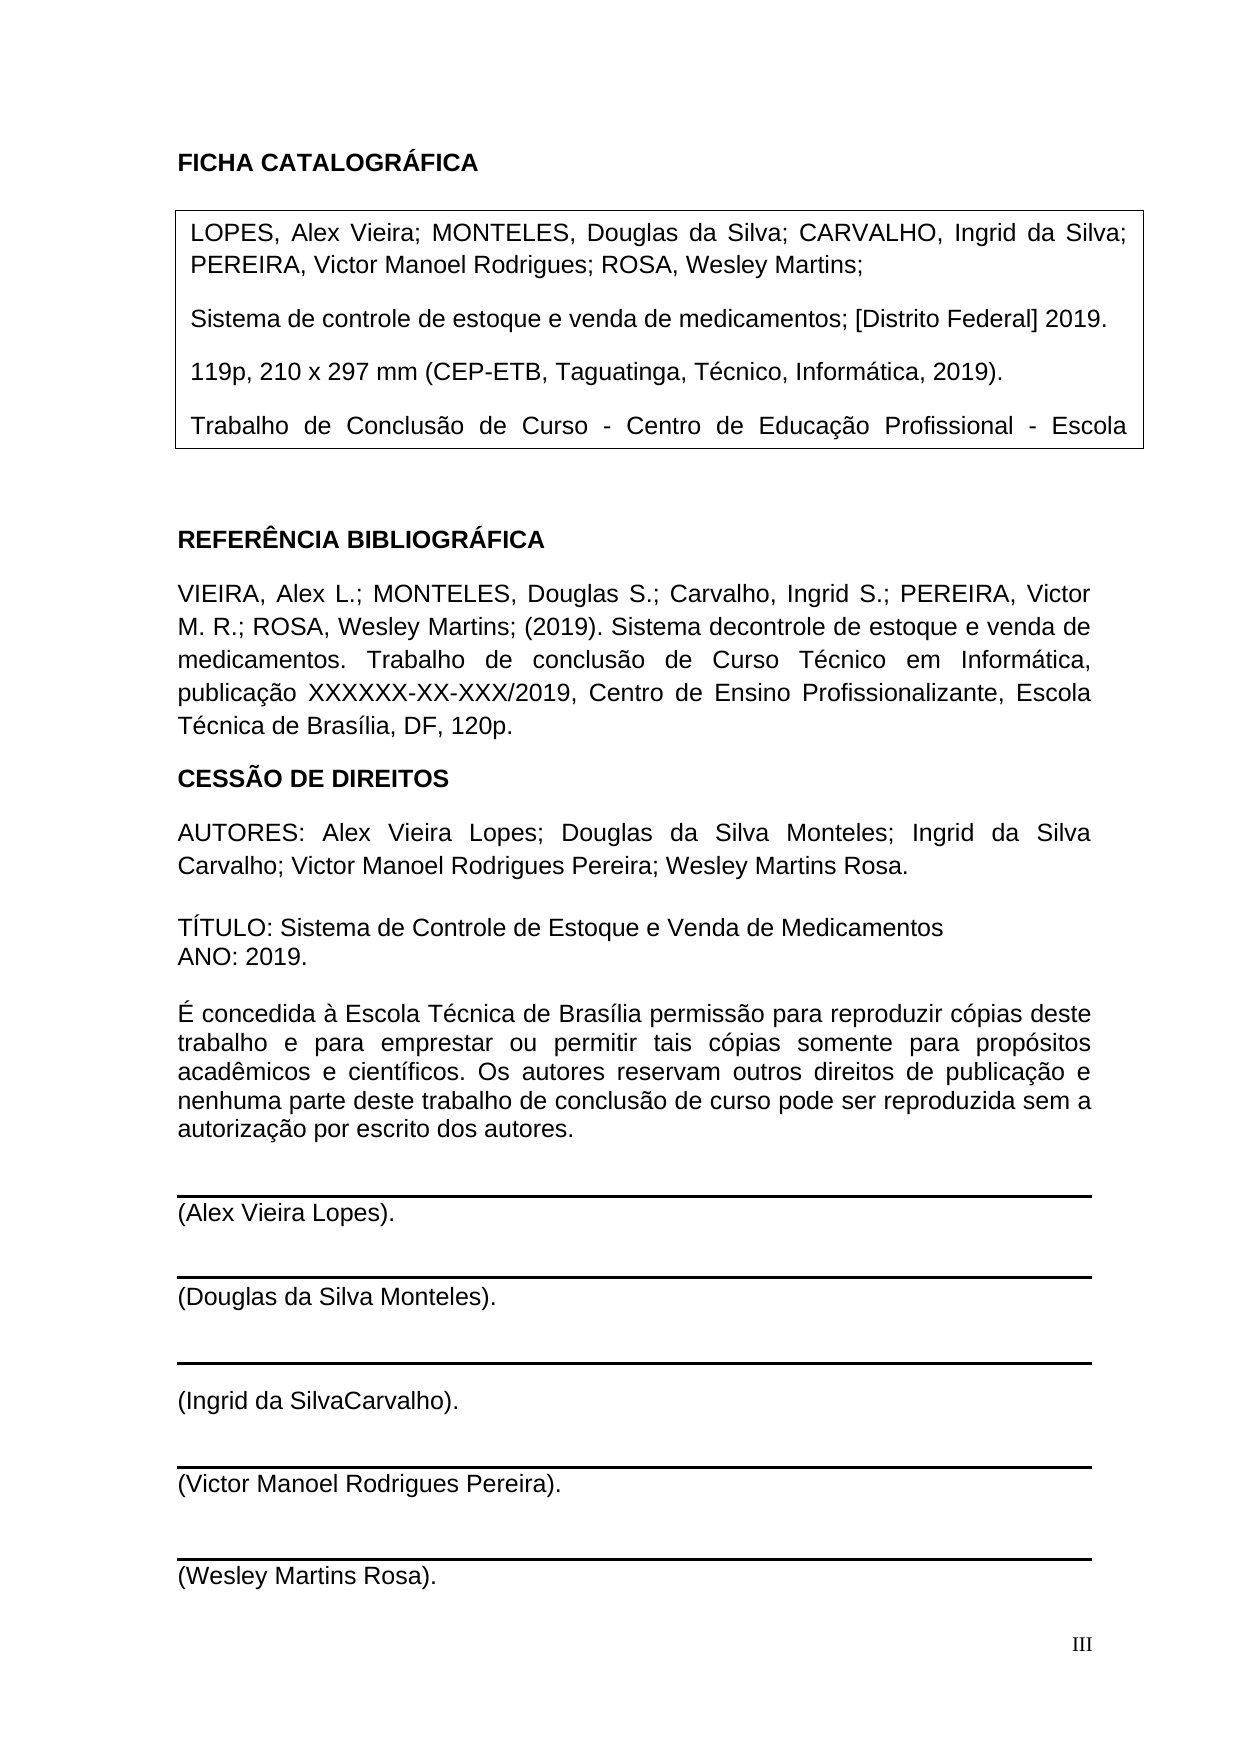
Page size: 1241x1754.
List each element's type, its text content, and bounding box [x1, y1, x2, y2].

text (Douglas da Silva Monteles). [177, 1279, 1092, 1310]
text FICHA CATALOGRÁFICA [177, 148, 1092, 176]
text (Victor Manoel Rodrigues Pereira). [177, 1469, 1092, 1498]
text ANO: 2019. [177, 942, 1092, 971]
text É concedida à Escola Técnica de Brasília permissão para reproduzir cópias deste trabalho e para emprestar ou permitir tais cópias somente para propósitos acadêmicos e científicos. Os autores reservam outros direitos de publicação e nenhuma parte deste trabalho de conclusão de curso pode ser reproduzida sem a autorização por escrito dos autores. [177, 999, 1092, 1143]
text TÍTULO: Sistema de Controle de Estoque e Venda de Medicamentos [177, 913, 1092, 942]
text AUTORES: Alex Vieira Lopes; Douglas da Silva Monteles; Ingrid da Silva Carvalho; Victor Manoel Rodrigues Pereira; Wesley Martins Rosa. [177, 818, 1092, 880]
text REFERÊNCIA BIBLIOGRÁFICA [177, 525, 1092, 553]
text (Alex Vieira Lopes). [177, 1198, 1092, 1227]
text (Ingrid da SilvaCarvalho). [177, 1386, 1092, 1414]
text VIEIRA, Alex L.; MONTELES, Douglas S.; Carvalho, Ingrid S.; PEREIRA, Victor M. R.; ROSA, Wesley Martins; (2019). Sistema decontrole de estoque e venda de medicamentos. Trabalho de conclusão de Curso Técnico em Informática, publicação XXXXXX-XX-XXX/2019, Centro de Ensino Profissionalizante, Escola Técnica de Brasília, DF, 120p. [177, 578, 1092, 739]
text CESSÃO DE DIREITOS [177, 764, 1092, 793]
text (Wesley Martins Rosa). [177, 1561, 1092, 1589]
